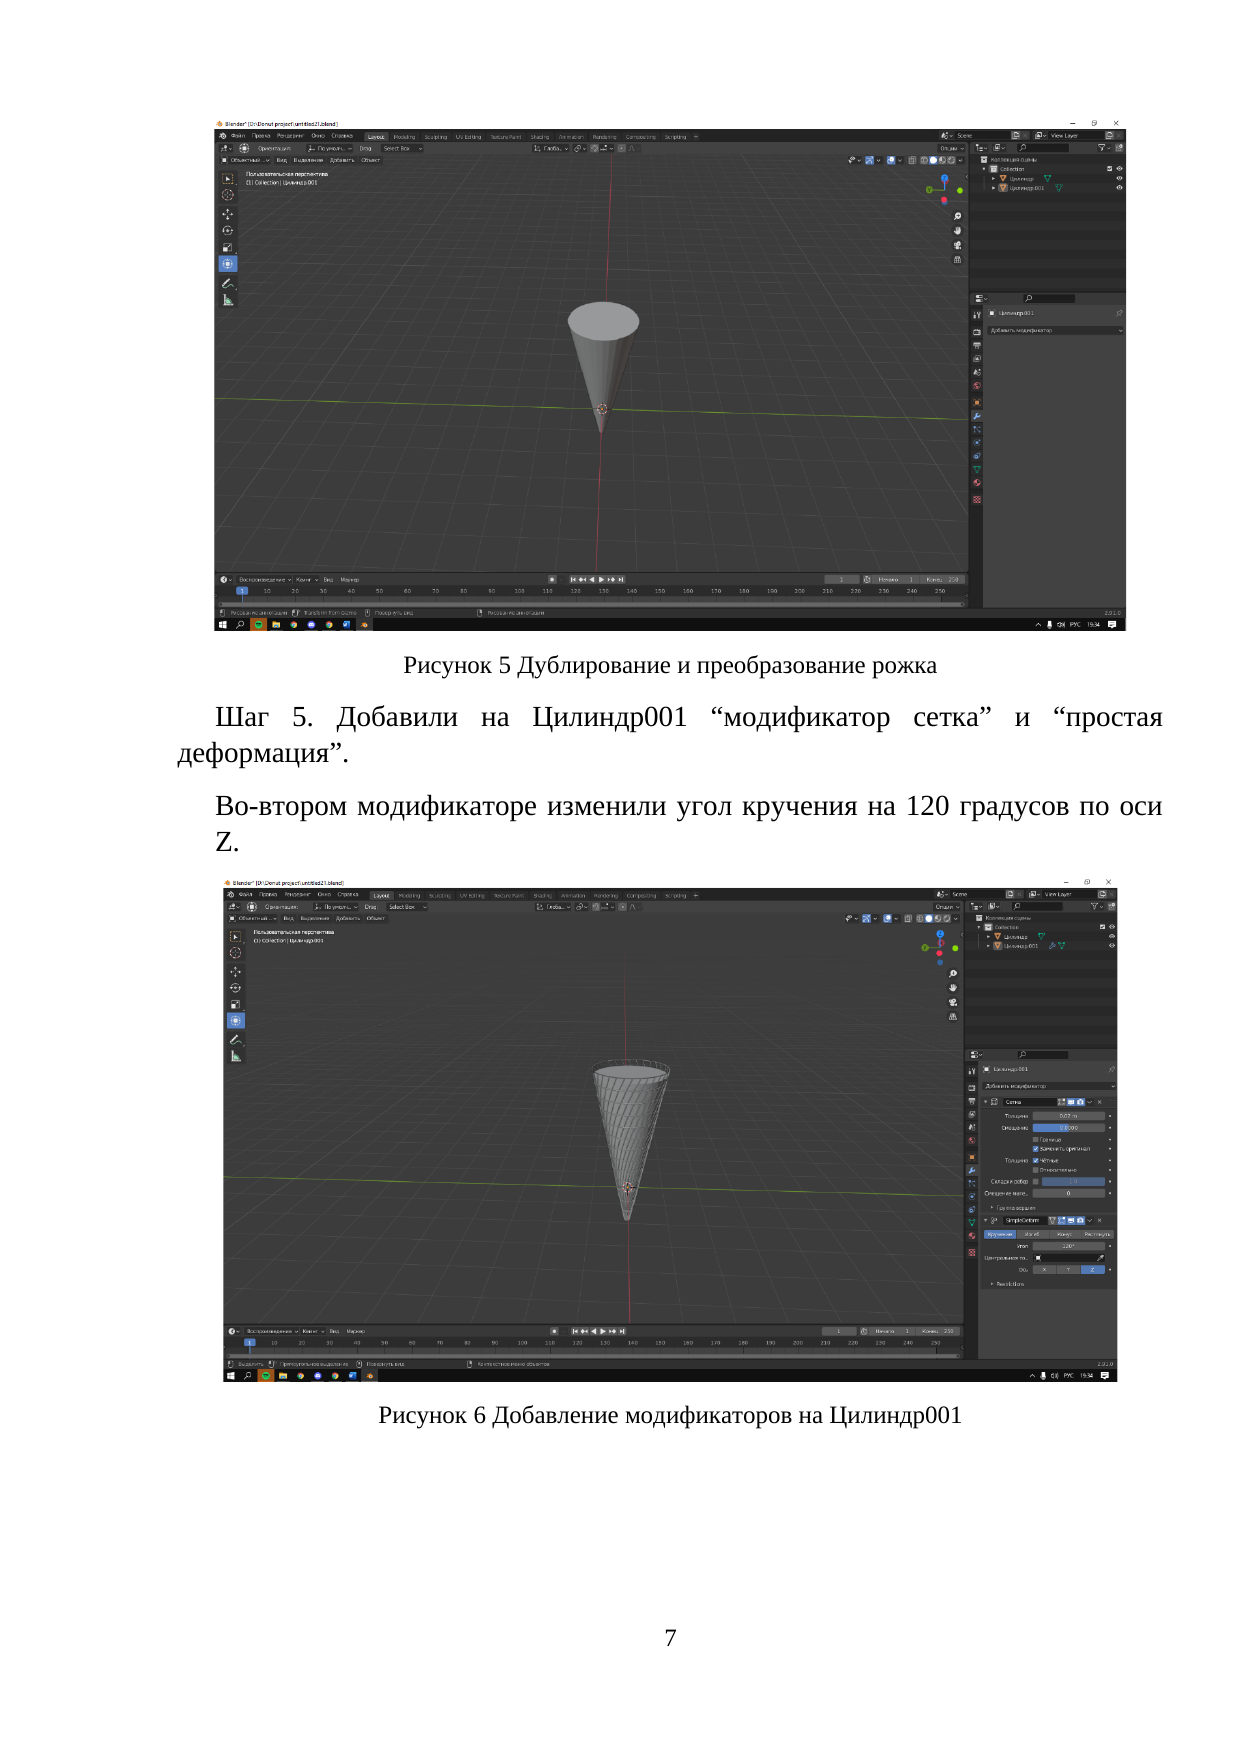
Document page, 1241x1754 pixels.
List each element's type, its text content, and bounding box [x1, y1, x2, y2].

text Шаг 5. Добавили на Цилиндр001 “модификатор сетка” и “простая деформация”. [177, 699, 1163, 769]
text Рисунок 6 Добавление модификаторов на Цилиндр001 [177, 1400, 1163, 1429]
text Рисунок 5 Дублирование и преобразование рожка [177, 650, 1163, 679]
picture [214, 118, 1127, 631]
text Во-втором модификаторе изменили угол кручения на 120 градусов по оси Z. [215, 788, 1163, 858]
picture [223, 877, 1118, 1382]
